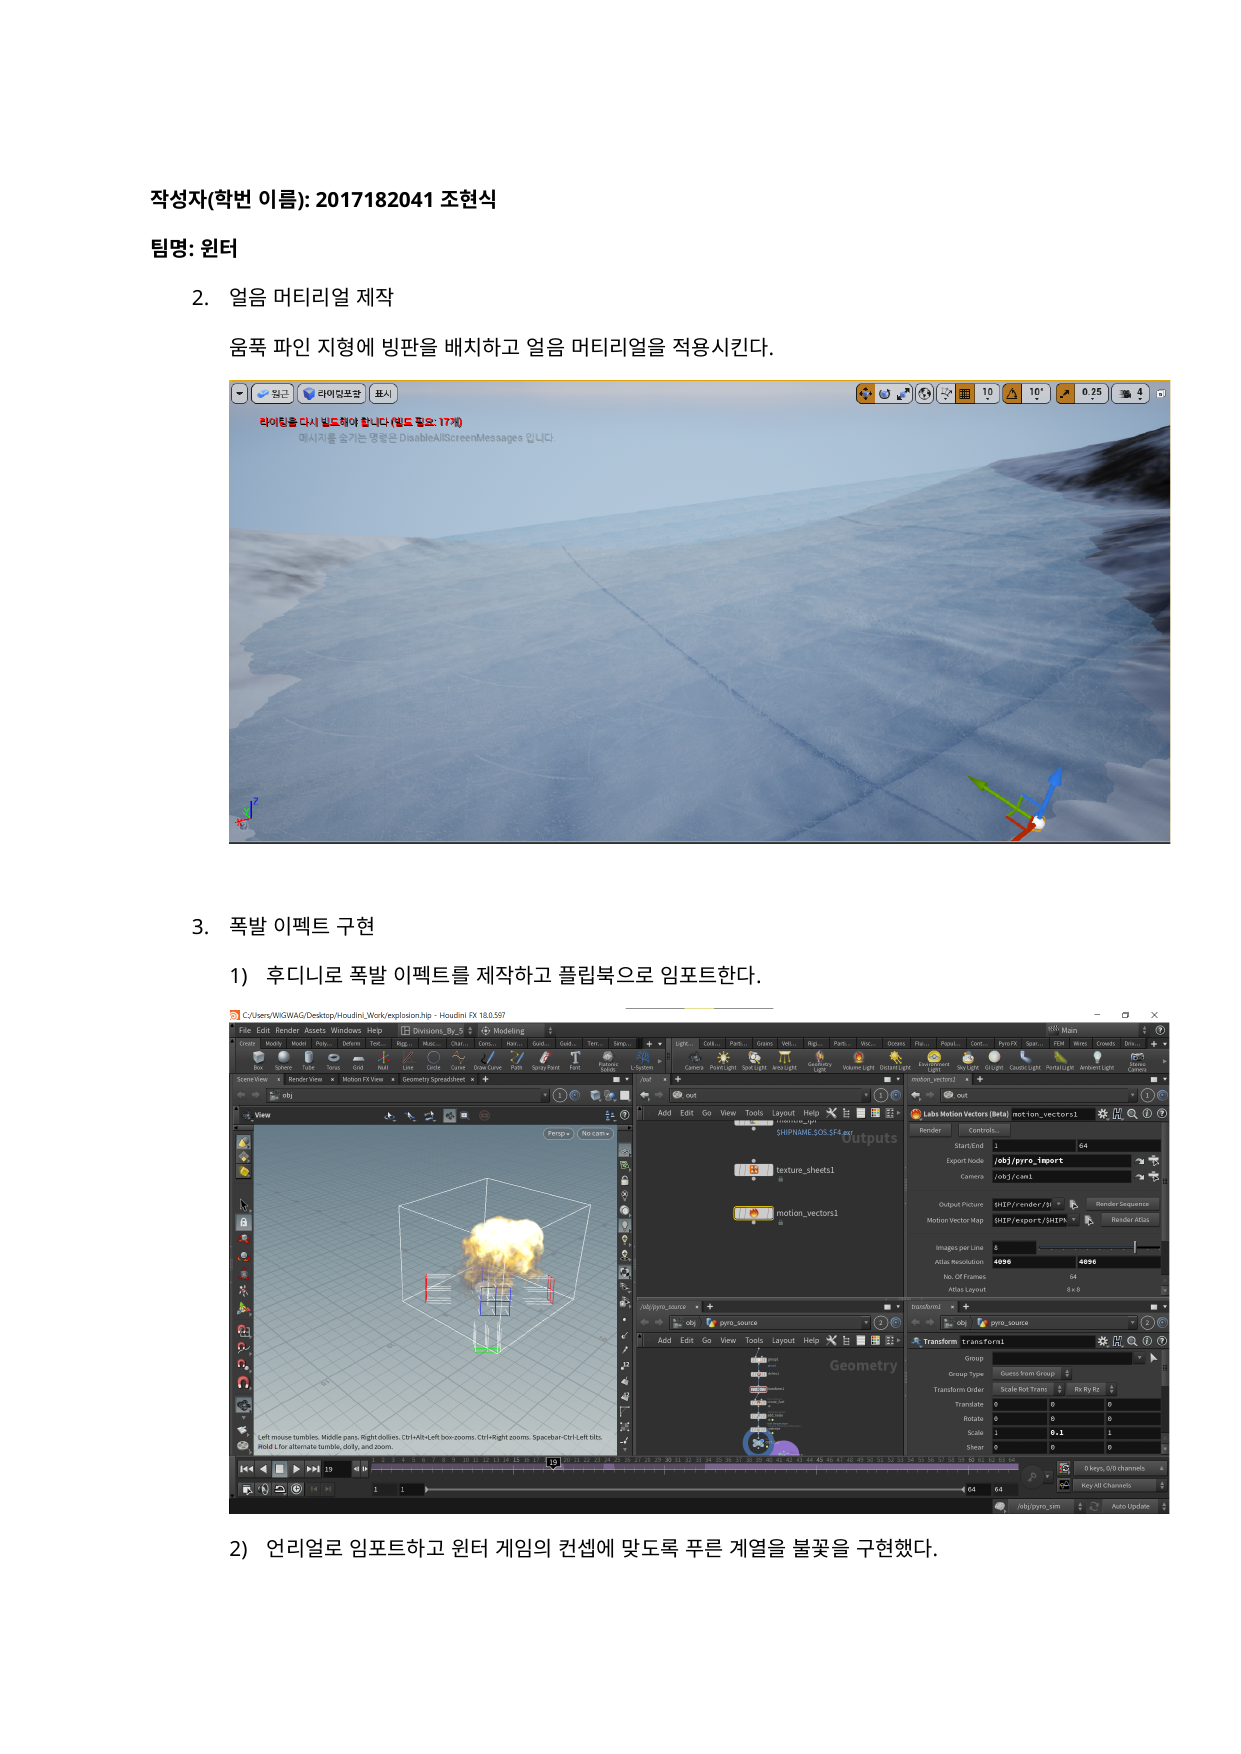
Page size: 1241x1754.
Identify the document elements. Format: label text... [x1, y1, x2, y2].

picture [229, 1008, 1170, 1514]
list 얼음 머티리얼 제작 [192, 281, 1090, 312]
picture [229, 380, 1171, 844]
list 언리얼로 임포트하고 윈터 게임의 컨셉에 맞도록 푸른 계열을 불꽃을 구현했다. [229, 1532, 1090, 1562]
list 폭발 이펙트 구현 [192, 910, 1090, 940]
list 후디니로 폭발 이펙트를 제작하고 플립북으로 임포트한다. [229, 959, 1090, 990]
list 움푹 파인 지형에 빙판을 배치하고 얼음 머티리얼을 적용시킨다. [229, 331, 1090, 361]
